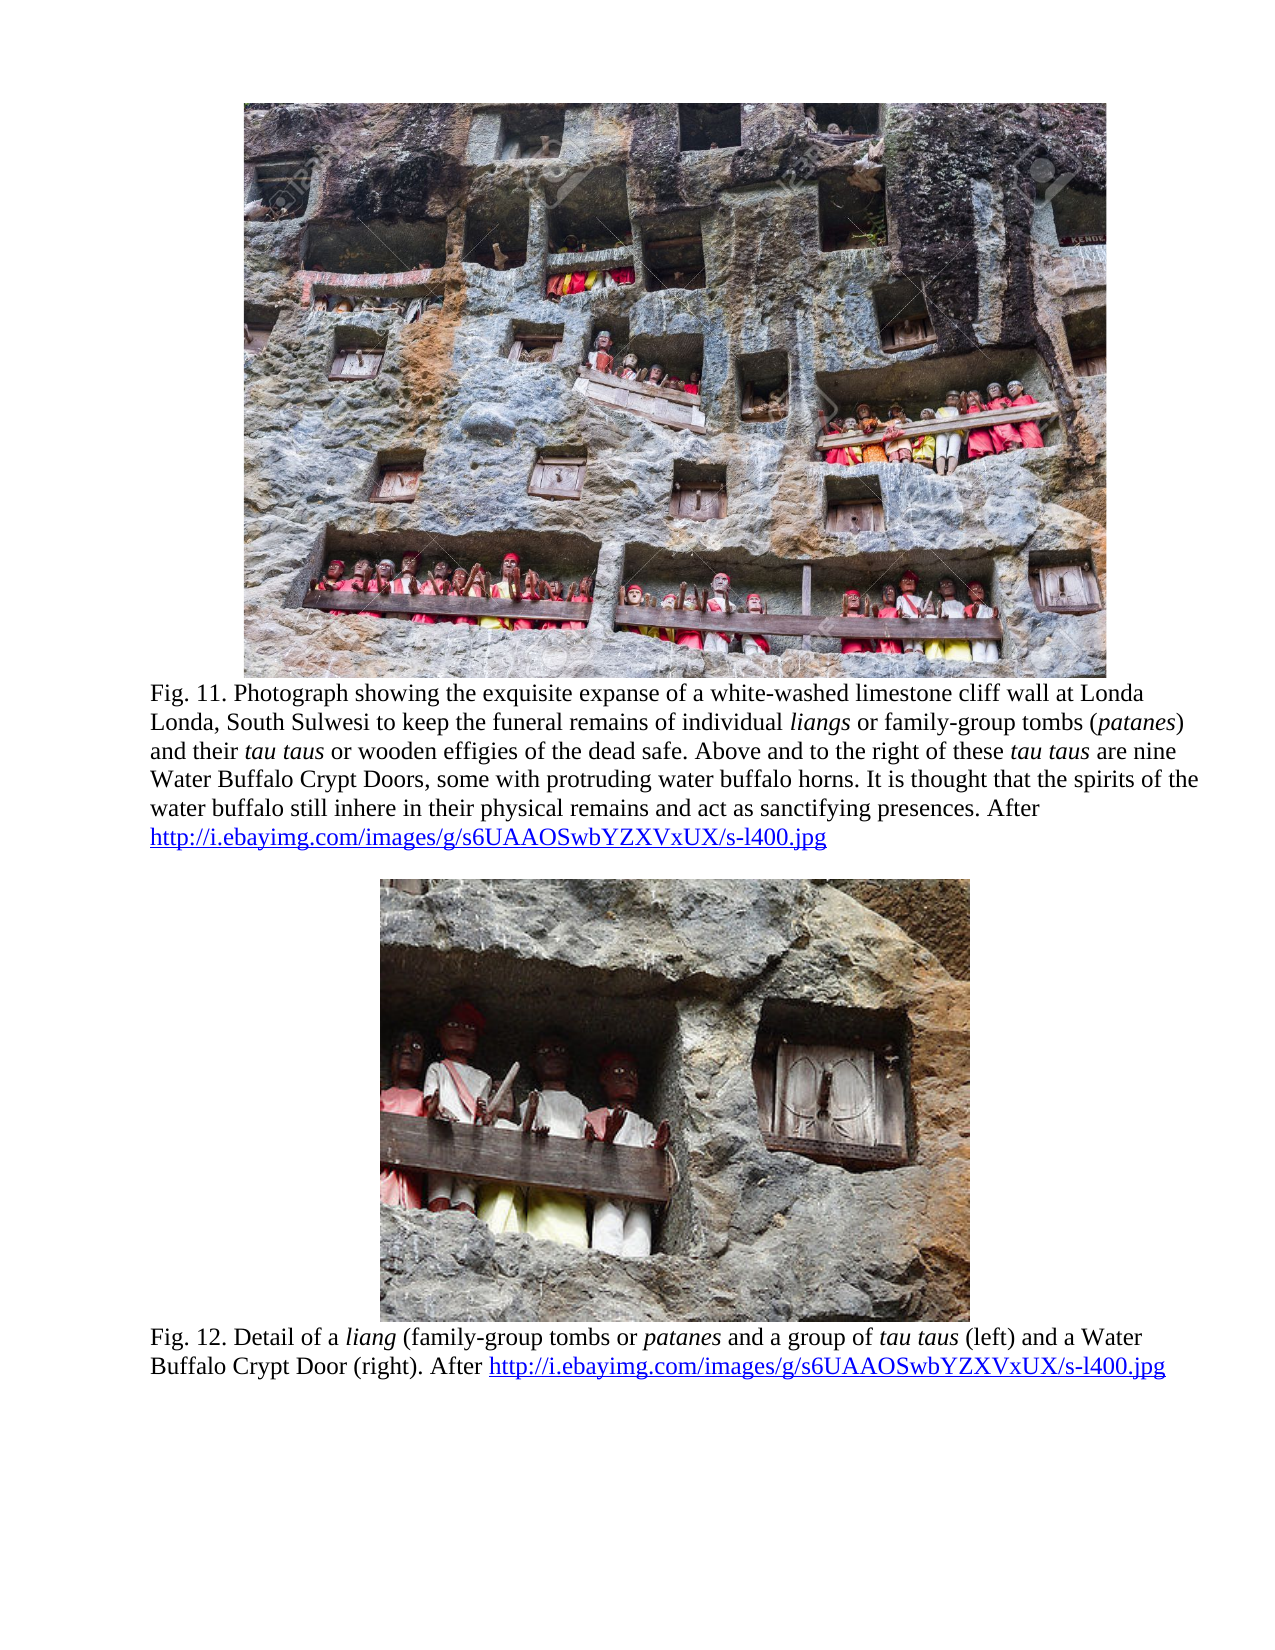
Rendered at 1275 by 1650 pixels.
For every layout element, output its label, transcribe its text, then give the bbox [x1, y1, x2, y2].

picture [380, 879, 970, 1322]
picture [243, 103, 1107, 679]
text Fig. 11. Photograph showing the exquisite expanse of a white-washed limestone cliff wall at Londa Londa, South Sulwesi to keep the funeral remains of individual liangs or family-group tombs (patanes) and their tau taus or wooden effigies of the dead safe. Above and to the right of these tau taus are nine Water Buffalo Crypt Doors, some with protruding water buffalo horns. It is thought that the spirits of the water buffalo still inhere in their physical remains and act as sanctifying presences. After http://i.ebayimg.com/images/g/s6UAAOSwbYZXVxUX/s-l400.jpg [150, 678, 1200, 851]
text Fig. 12. Detail of a liang (family-group tombs or patanes and a group of tau taus (left) and a Water Buffalo Crypt Door (right). After http://i.ebayimg.com/images/g/s6UAAOSwbYZXVxUX/s-l400.jpg [150, 1322, 1200, 1379]
